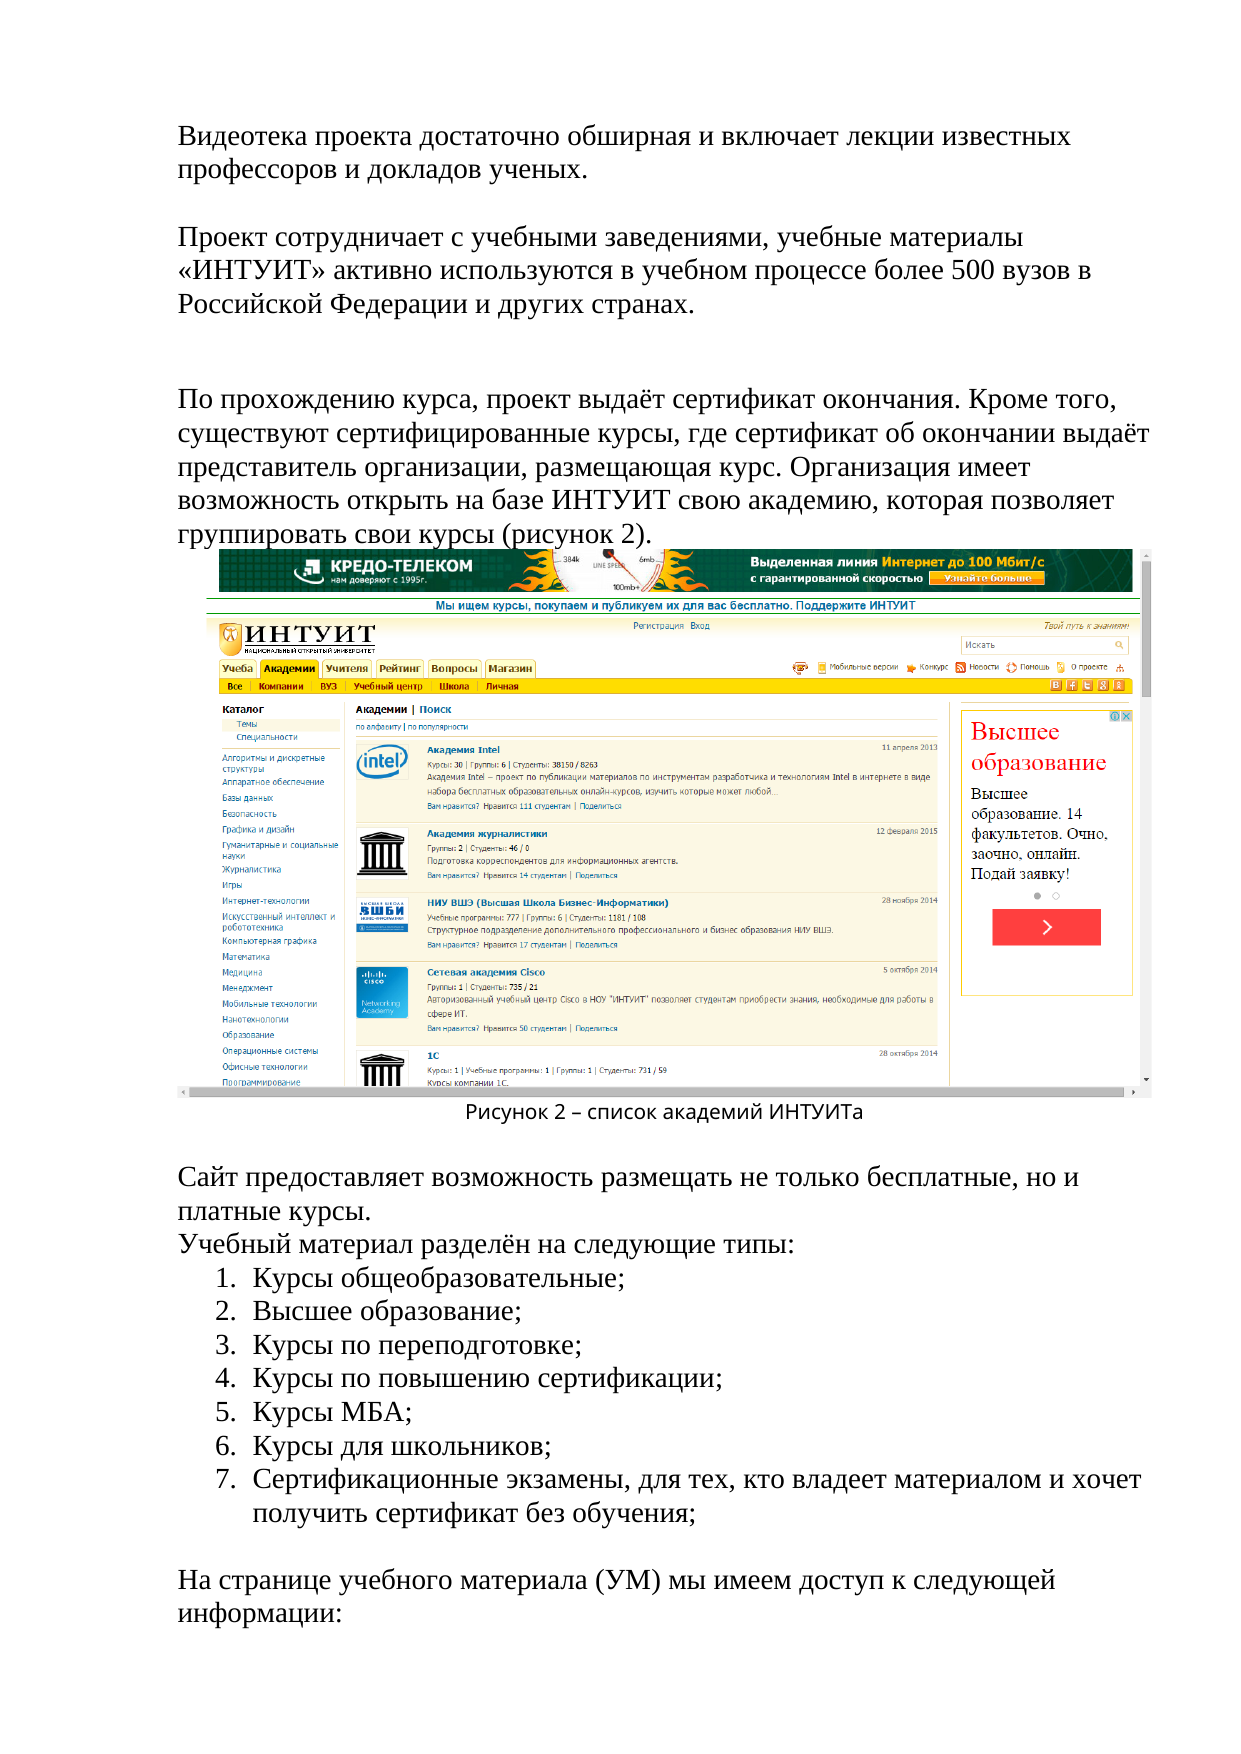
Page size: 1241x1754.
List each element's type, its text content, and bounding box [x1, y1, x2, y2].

list Курсы общеобразовательные; [215, 1260, 1152, 1293]
text На странице учебного материала (УМ) мы имеем доступ к следующей информации: [177, 1562, 1152, 1629]
list Курсы по переподготовке; [215, 1327, 1152, 1361]
text Проект сотрудничает с учебными заведениями, учебные материалы «ИНТУИТ» активно используются в учебном процессе более 500 вузов в Российской Федерации и других странах. [177, 185, 1152, 319]
list Высшее образование; [215, 1293, 1152, 1327]
list Курсы по повышению сертификации; [215, 1361, 1152, 1394]
list Курсы для школьников; [215, 1428, 1152, 1461]
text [177, 118, 1152, 185]
text Учебный материал разделён на следующие типы: [177, 1226, 1152, 1260]
picture [177, 549, 1152, 1098]
list Сертификационные экзамены, для тех, кто владеет материалом и хочет получить сертификат без обучения; [215, 1461, 1152, 1528]
text По прохождению курса, проект выдаёт сертификат окончания. Кроме того, существуют сертифицированные курсы, где сертификат об окончании выдаёт представитель организации, размещающая курс. Организация имеет возможность открыть на базе ИНТУИТ свою академию, которая позволяет группировать свои курсы (рисунок 2). [177, 382, 1152, 549]
text Сайт предоставляет возможность размещать не только бесплатные, но и платные курсы. [177, 1159, 1152, 1226]
list Курсы МБА; [215, 1394, 1152, 1428]
text Рисунок 2 – список академий ИНТУИТа [177, 1098, 1152, 1126]
